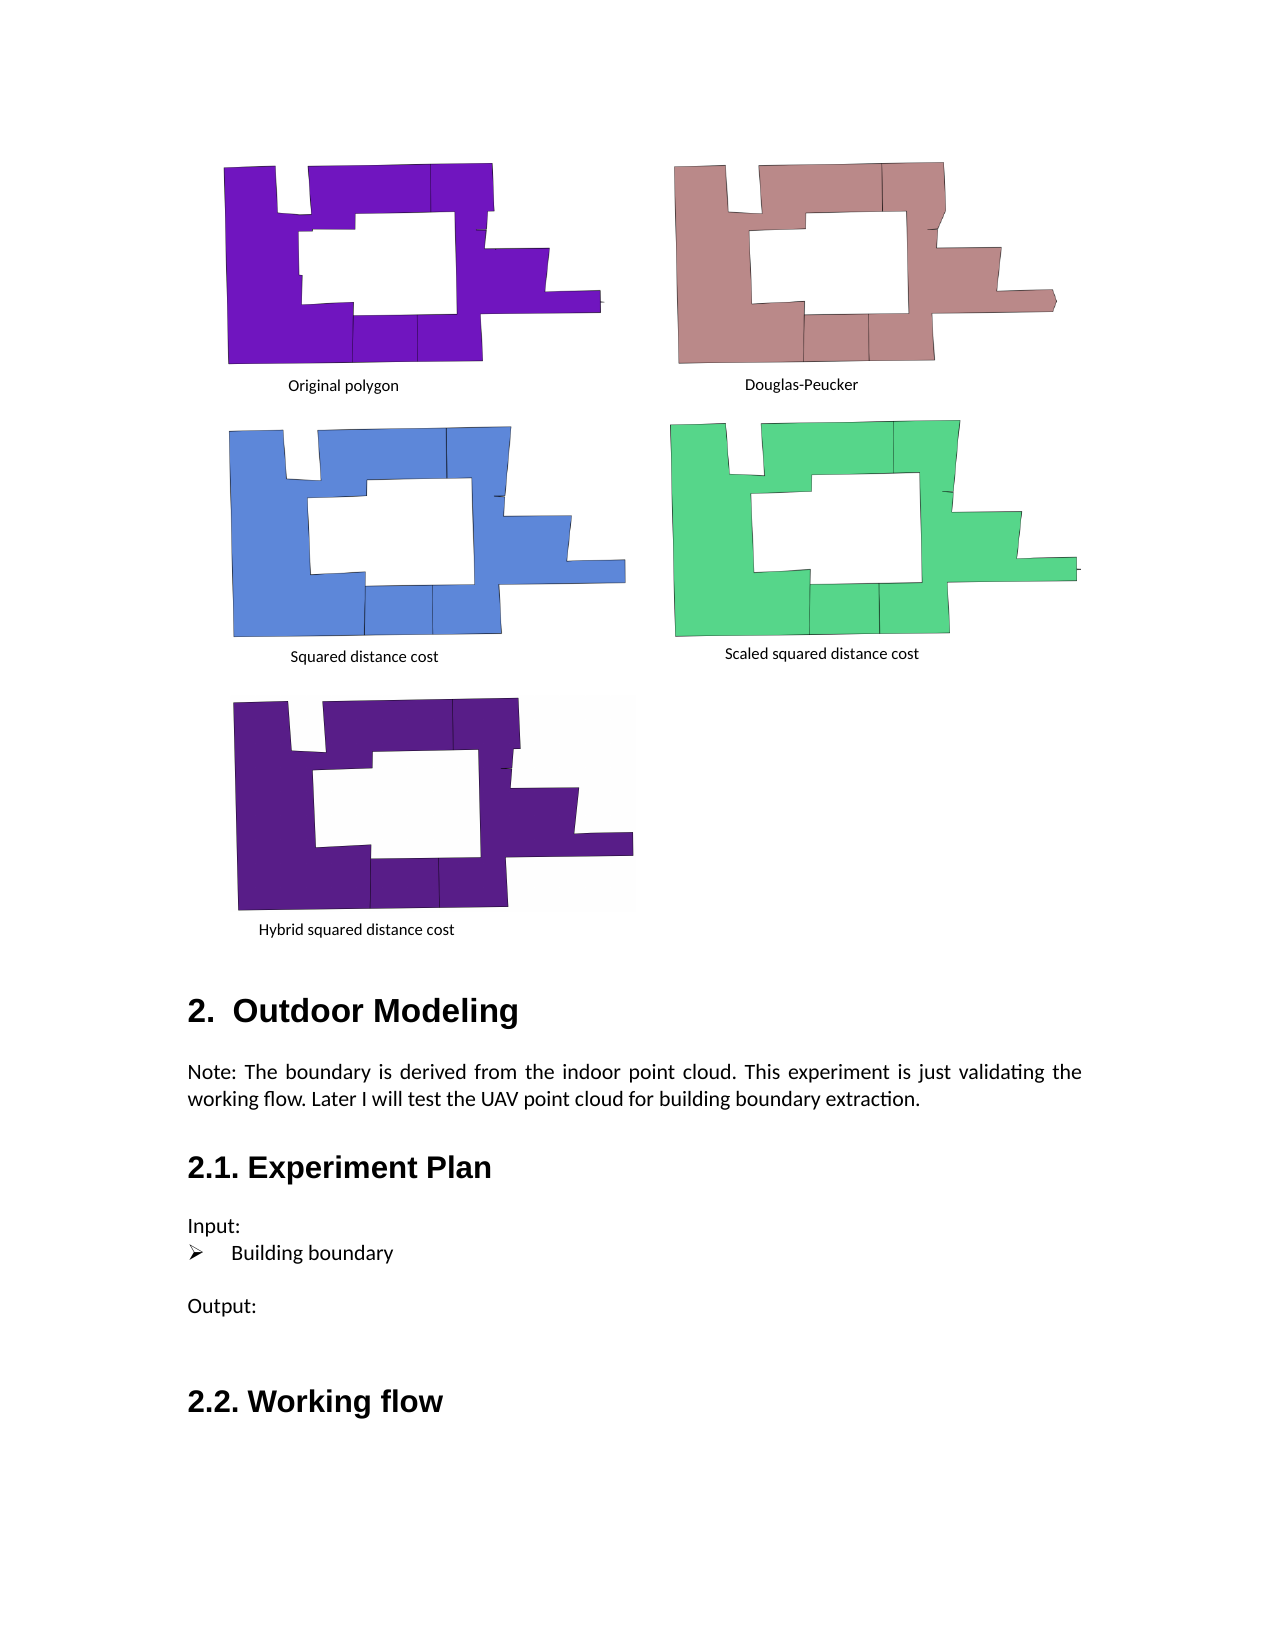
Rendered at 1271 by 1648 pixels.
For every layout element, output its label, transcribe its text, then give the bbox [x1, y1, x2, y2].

text Note: The boundary is derived from the indoor point cloud. This experiment is just validating the working flow. Later I will test the UAV point cloud for building boundary extraction. [187, 1058, 1083, 1112]
picture [230, 695, 636, 912]
subtitle Experiment Plan [187, 1149, 1083, 1185]
picture [667, 418, 1083, 638]
text Input: [187, 1212, 1083, 1239]
picture [672, 160, 1058, 365]
text Output: [187, 1292, 1083, 1319]
subtitle Outdoor Modeling [187, 992, 1083, 1030]
picture [221, 161, 606, 366]
subtitle Working flow [187, 1383, 1083, 1418]
list Building boundary [187, 1239, 1083, 1266]
picture [225, 424, 628, 639]
